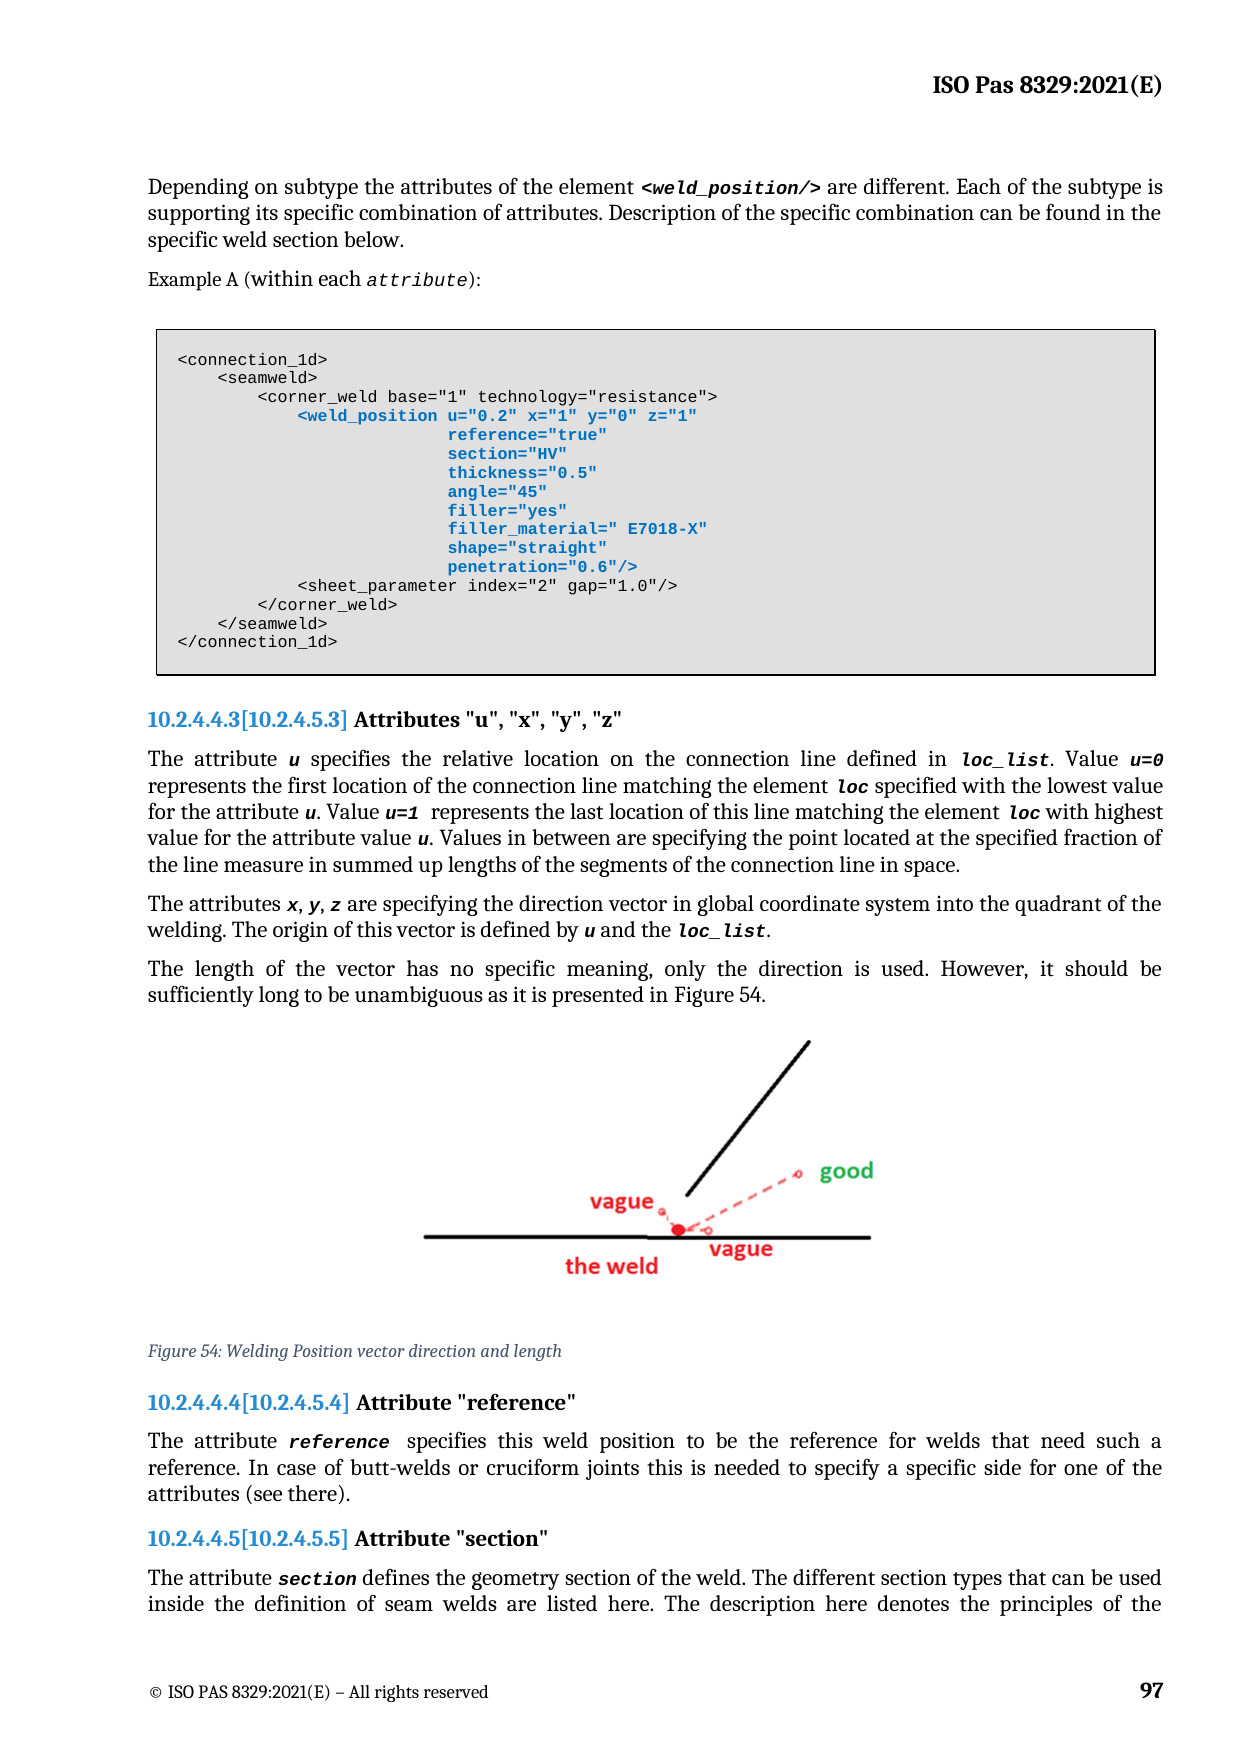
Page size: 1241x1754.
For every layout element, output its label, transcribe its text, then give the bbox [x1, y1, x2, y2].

text <connection_1d> [157, 348, 1154, 367]
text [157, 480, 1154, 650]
picture [361, 1020, 950, 1329]
text reference="true" [157, 423, 1154, 442]
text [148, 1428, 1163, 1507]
text <seamweld> [157, 367, 1154, 386]
text section="HV" [157, 442, 1154, 461]
text Example A (within each attribute): [148, 265, 1163, 292]
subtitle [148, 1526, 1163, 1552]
text <weld_position u="0.2" x="1" y="0" z="1" [157, 405, 1154, 423]
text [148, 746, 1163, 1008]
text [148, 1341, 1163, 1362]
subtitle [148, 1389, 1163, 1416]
text <corner_weld base="1" technology="resistance"> [157, 386, 1154, 405]
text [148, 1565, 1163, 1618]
text thickness="0.5" [157, 461, 1154, 480]
text Depending on subtype the attributes of the element <weld_position/> are different. Each of the subtype is supporting its specific combination of attributes. Description of the specific combination can be found in the specific weld section below. [148, 174, 1163, 253]
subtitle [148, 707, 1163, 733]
